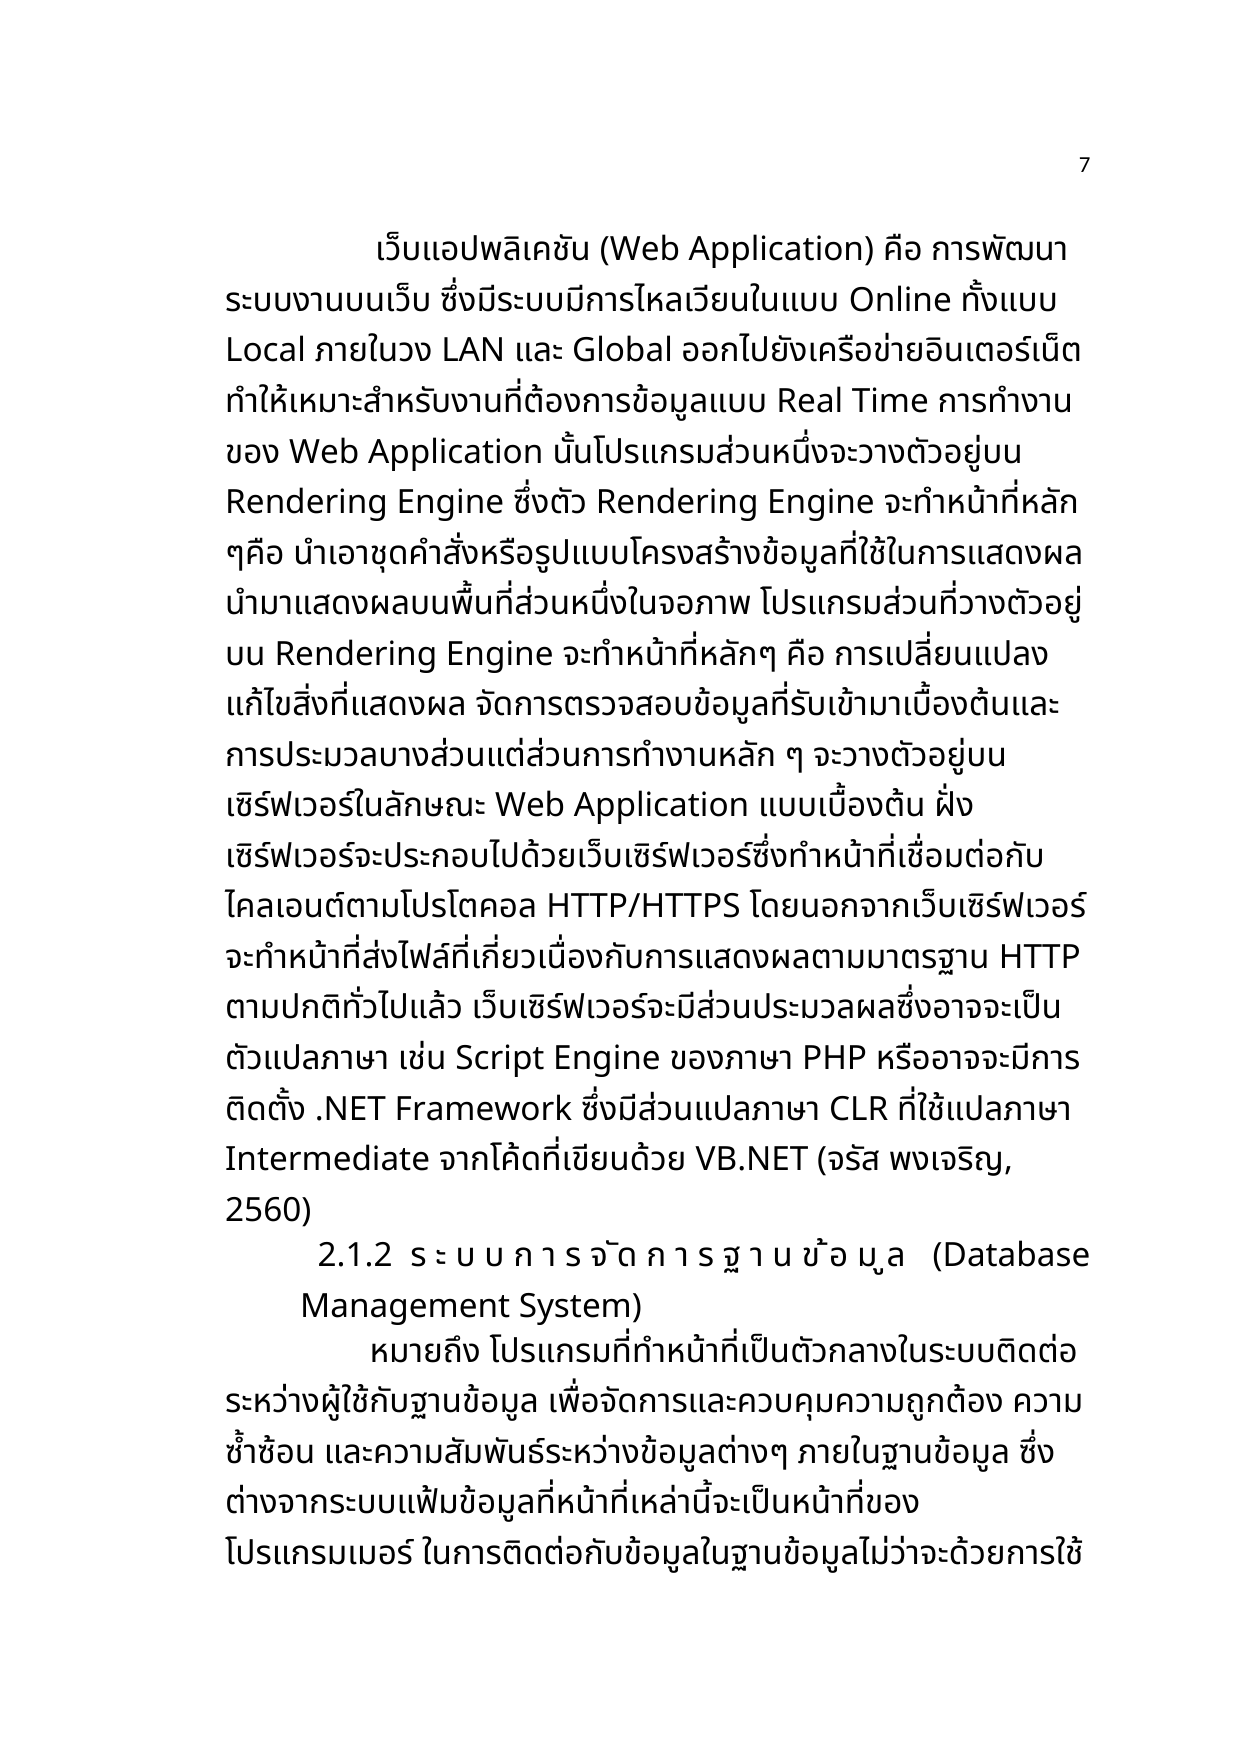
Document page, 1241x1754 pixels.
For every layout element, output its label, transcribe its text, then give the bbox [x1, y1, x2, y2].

subtitle เว็บแอปพลิเคชัน (Web Application) คือ การพัฒนาระบบงานบนเว็บ ซึ่งมีระบบมีการไหลเวียนในแบบ Online ทั้งแบบ Local ภายในวง LAN และ Global ออกไปยังเครือข่ายอินเตอร์เน็ต ทำให้เหมาะสำหรับงานที่ต้องการข้อมูลแบบ Real Time การทำงานของ Web Application นั้นโปรแกรมส่วนหนึ่งจะวางตัวอยู่บน Rendering Engine ซึ่งตัว Rendering Engine จะทำหน้าที่หลัก ๆคือ นำเอาชุดคำสั่งหรือรูปแบบโครงสร้างข้อมูลที่ใช้ในการแสดงผล นำมาแสดงผลบนพื้นที่ส่วนหนึ่งในจอภาพ โปรแกรมส่วนที่วางตัวอยู่บน Rendering Engine จะทำหน้าที่หลักๆ คือ การเปลี่ยนแปลงแก้ไขสิ่งที่แสดงผล จัดการตรวจสอบข้อมูลที่รับเข้ามาเบื้องต้นและการประมวลบางส่วนแต่ส่วนการทำงานหลัก ๆ จะวางตัวอยู่บนเซิร์ฟเวอร์ในลักษณะ Web Application แบบเบื้องต้น ฝั่งเซิร์ฟเวอร์จะประกอบไปด้วยเว็บเซิร์ฟเวอร์ซึ่งทำหน้าที่เชื่อมต่อกับไคลเอนต์ตามโปรโตคอล HTTP/HTTPS โดยนอกจากเว็บเซิร์ฟเวอร์จะทำหน้าที่ส่งไฟล์ที่เกี่ยวเนื่องกับการแสดงผลตามมาตรฐาน HTTP ตามปกติทั่วไปแล้ว เว็บเซิร์ฟเวอร์จะมีส่วนประมวลผลซึ่งอาจจะเป็นตัวแปลภาษา เช่น Script Engine ของภาษา PHP หรืออาจจะมีการติดตั้ง .NET Framework ซึ่งมีส่วนแปลภาษา CLR ที่ใช้แปลภาษา Intermediate จากโค้ดที่เขียนด้วย VB.NET (จรัส พงเจริญ, 2560) [225, 225, 1090, 1231]
text 2.1.2 ระบบการจัดการฐานข้อมูล (Database Management System) [300, 1231, 1090, 1327]
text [225, 1327, 1090, 1579]
